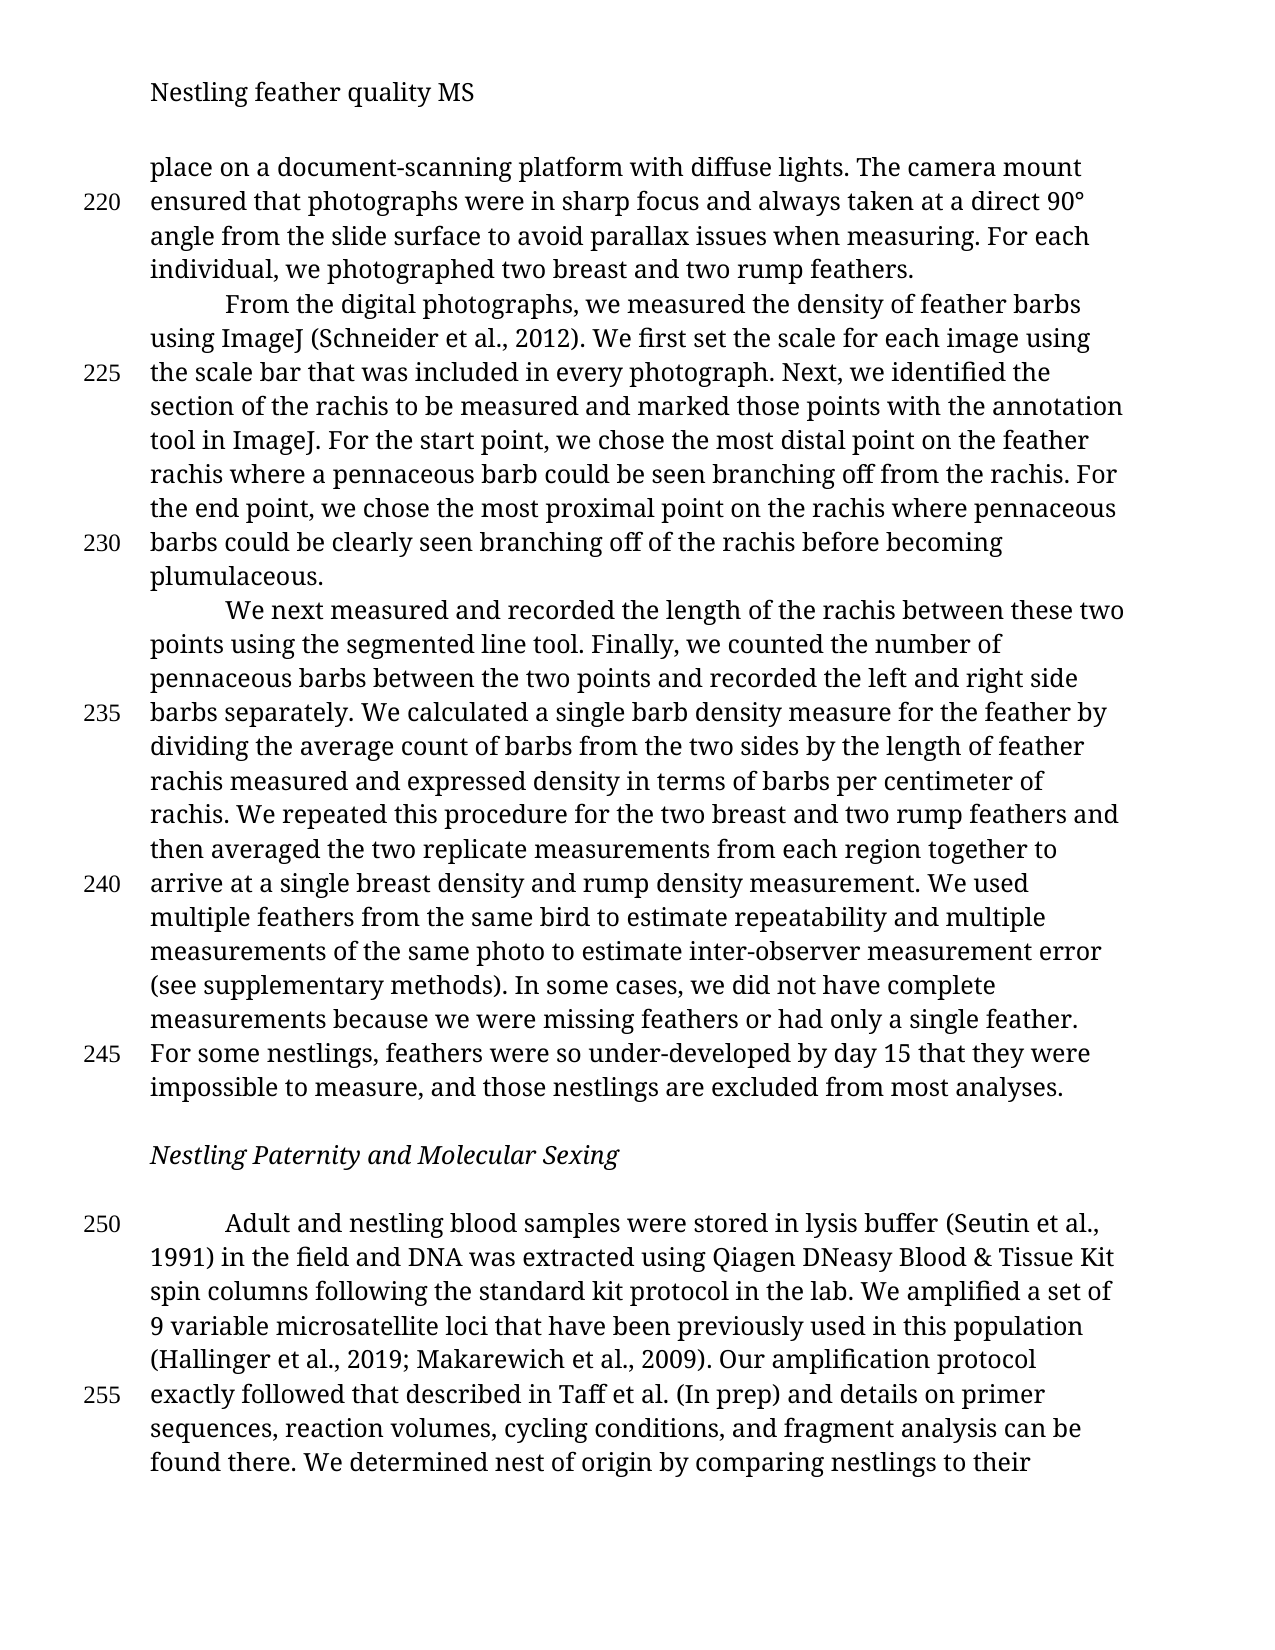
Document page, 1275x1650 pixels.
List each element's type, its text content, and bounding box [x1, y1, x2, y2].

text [150, 1206, 1125, 1478]
text Nestling Paternity and Molecular Sexing [150, 1138, 1125, 1172]
text We next measured and recorded the length of the rachis between these two points using the segmented line tool. Finally, we counted the number of pennaceous barbs between the two points and recorded the left and right side barbs separately. We calculated a single barb density measure for the feather by dividing the average count of barbs from the two sides by the length of feather rachis measured and expressed density in terms of barbs per centimeter of rachis. We repeated this procedure for the two breast and two rump feathers and then averaged the two replicate measurements from each region together to arrive at a single breast density and rump density measurement. We used multiple feathers from the same bird to estimate repeatability and multiple measurements of the same photo to estimate inter-observer measurement error (see supplementary methods). In some cases, we did not have complete measurements because we were missing feathers or had only a single feather. For some nestlings, feathers were so under-developed by day 15 that they were impossible to measure, and those nestlings are excluded from most analyses. [150, 593, 1125, 1104]
text From the digital photographs, we measured the density of feather barbs using ImageJ (Schneider et al., 2012). We first set the scale for each image using the scale bar that was included in every photograph. Next, we identified the section of the rachis to be measured and marked those points with the annotation tool in ImageJ. For the start point, we chose the most distal point on the feather rachis where a pennaceous barb could be seen branching off from the rachis. For the end point, we chose the most proximal point on the rachis where pennaceous barbs could be clearly seen branching off of the rachis before becoming plumulaceous. [150, 286, 1125, 593]
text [150, 150, 1125, 286]
